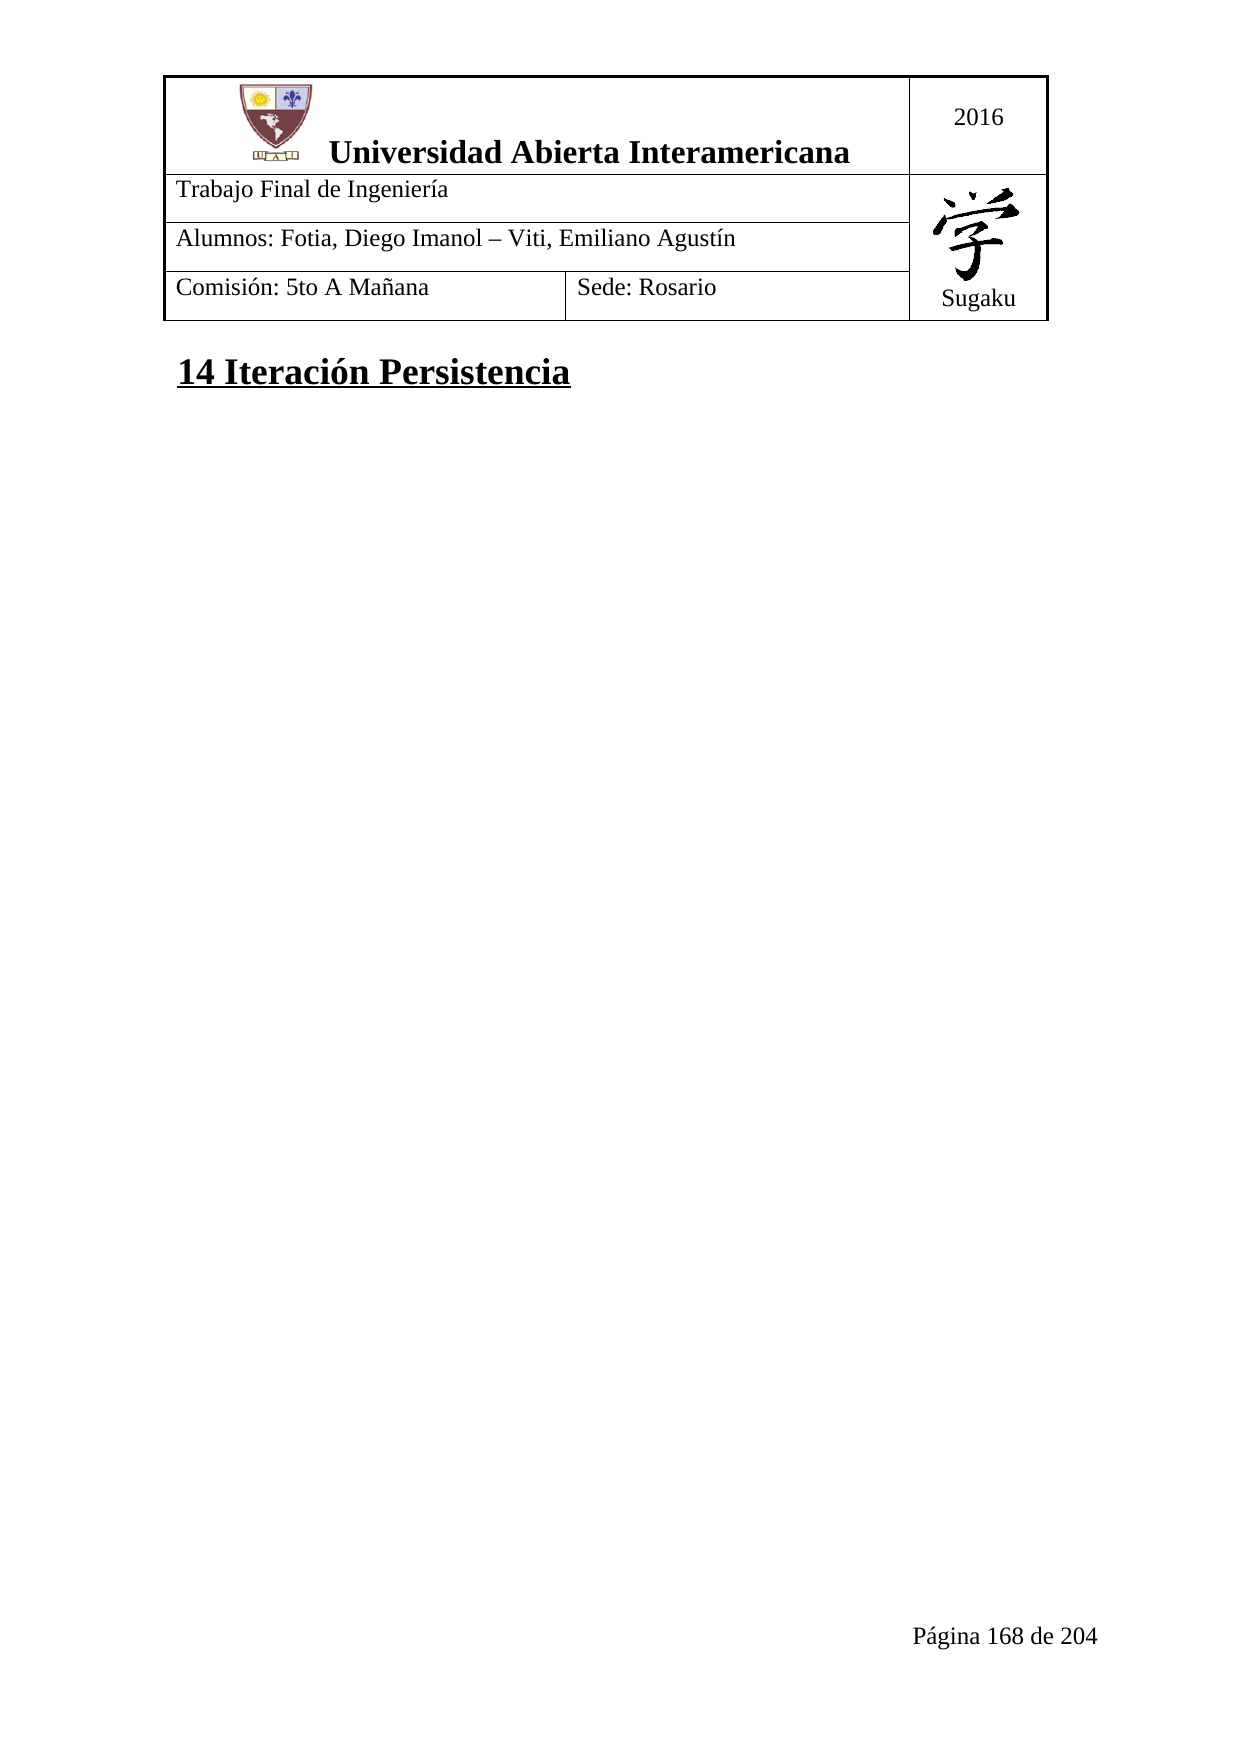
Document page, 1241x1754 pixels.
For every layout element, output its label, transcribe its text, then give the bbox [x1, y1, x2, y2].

subtitle 14 Iteración Persistencia [177, 349, 1063, 392]
picture [927, 181, 1030, 284]
picture [223, 78, 329, 164]
